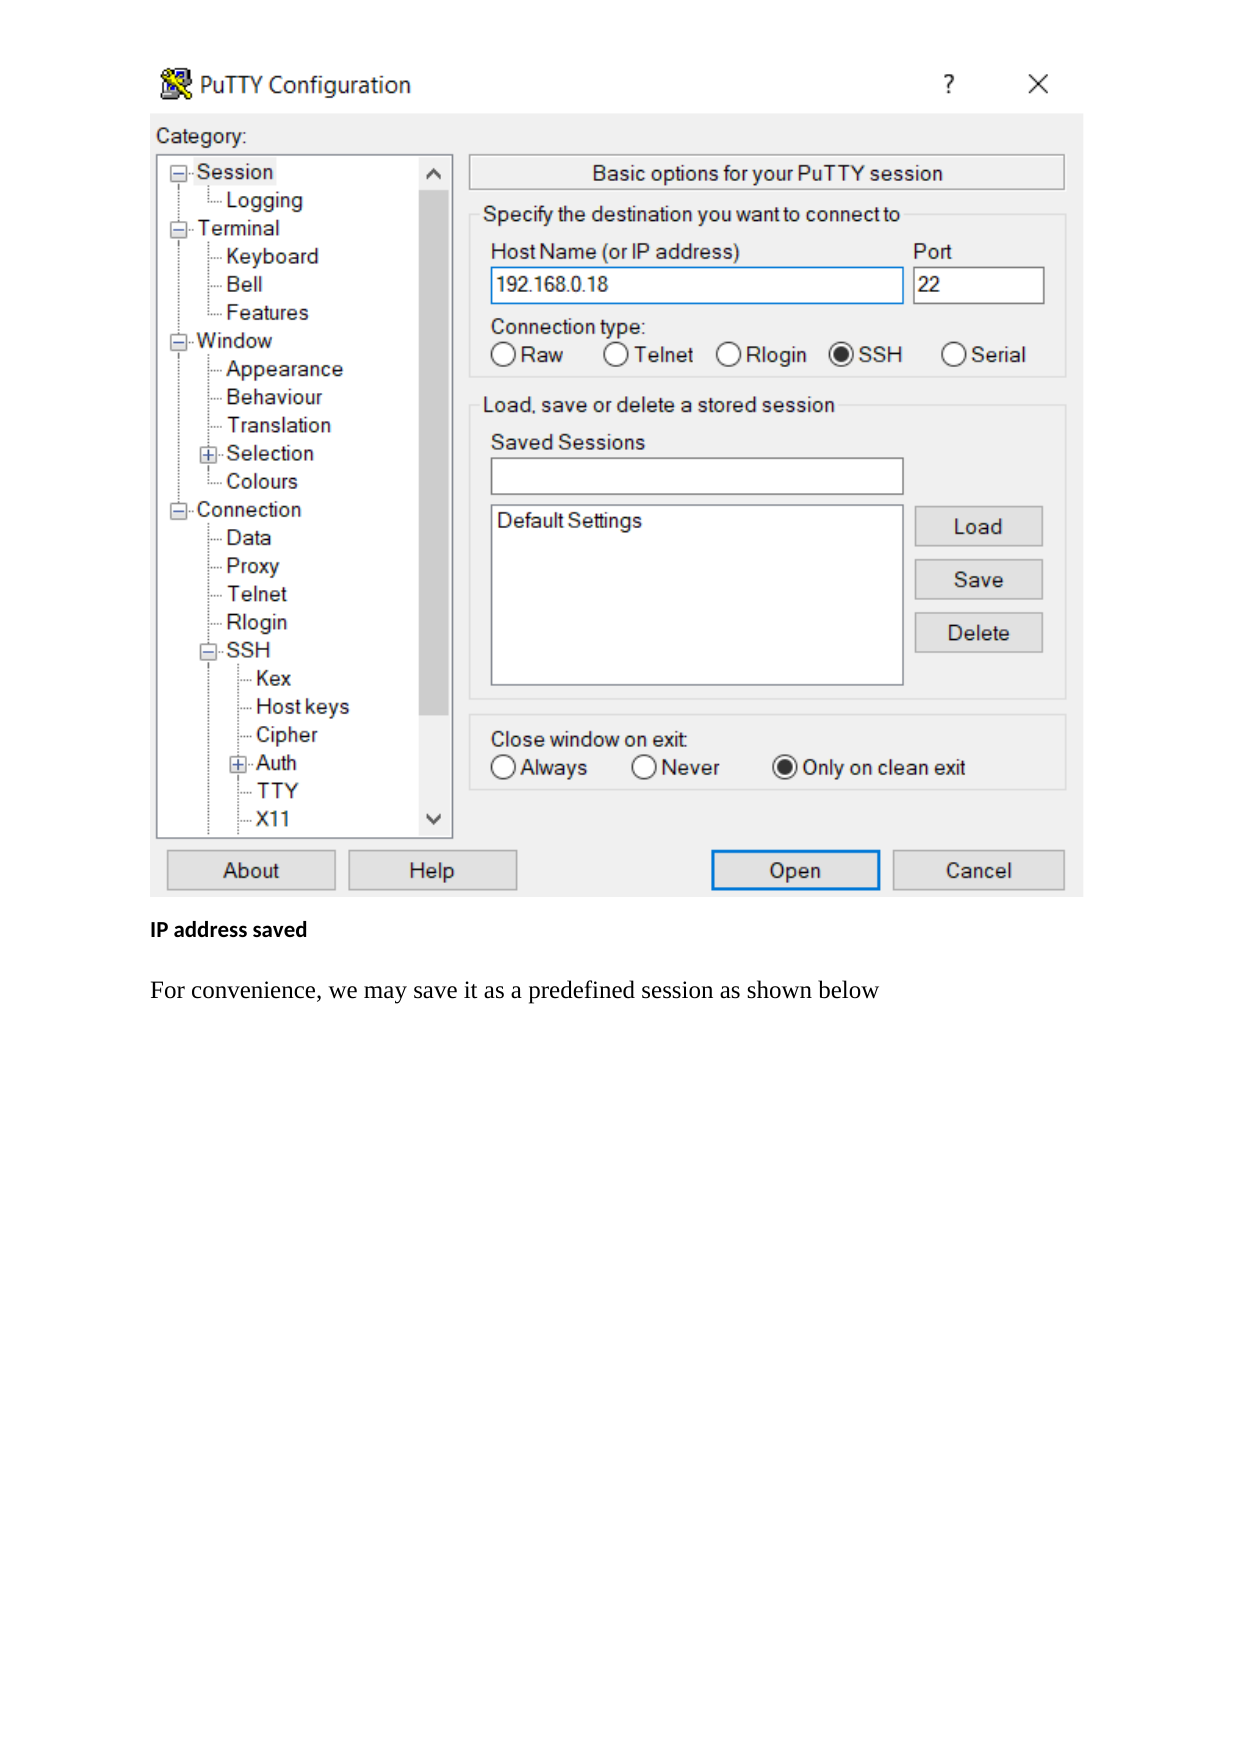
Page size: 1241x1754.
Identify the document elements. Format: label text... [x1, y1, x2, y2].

picture [150, 59, 1084, 897]
text For convenience, we may save it as a predefined session as shown below [150, 975, 1090, 1004]
text IP address saved [150, 916, 1090, 943]
